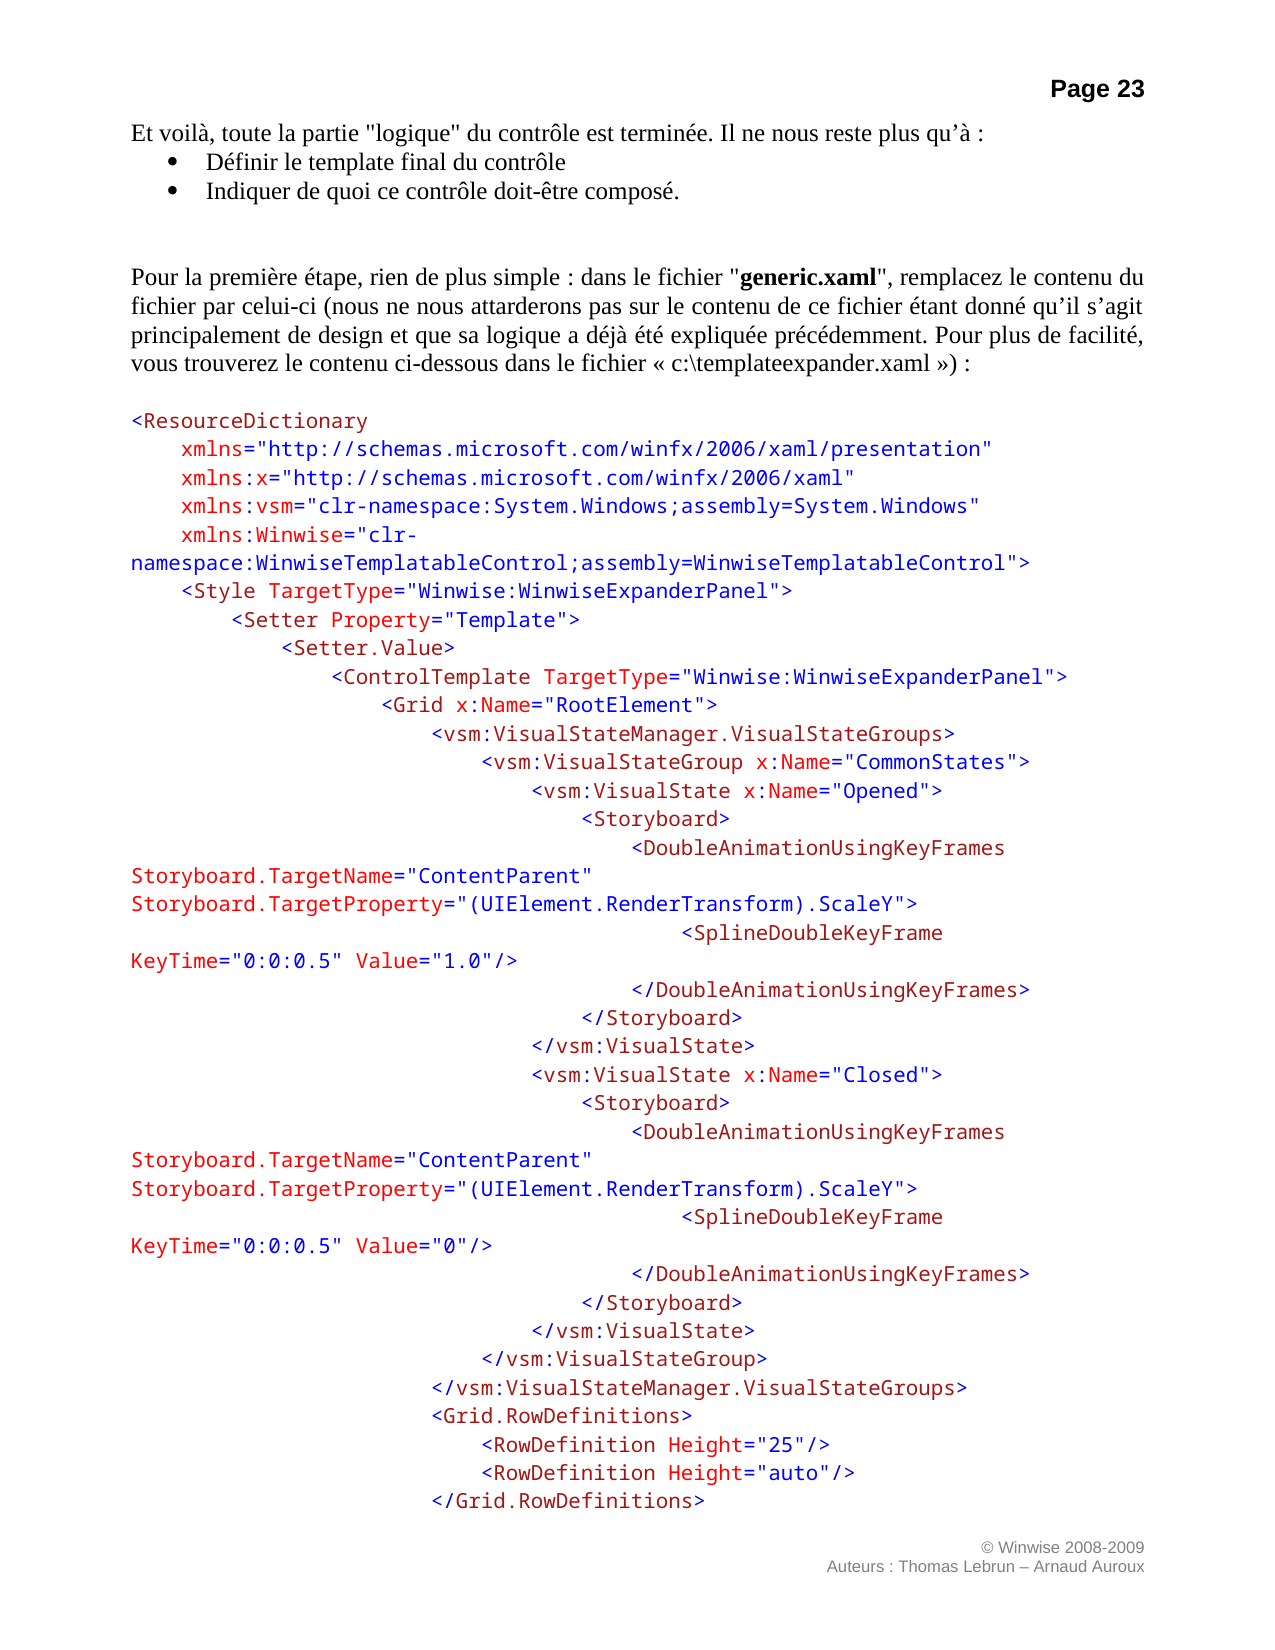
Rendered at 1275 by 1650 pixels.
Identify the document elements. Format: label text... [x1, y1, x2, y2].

text <Grid.RowDefinitions> [131, 1401, 1144, 1430]
text <Setter Property="Template"> [131, 605, 1144, 633]
text <vsm:VisualState x:Name="Closed"> [131, 1060, 1144, 1088]
text <DoubleAnimationUsingKeyFrames Storyboard.TargetName="ContentParent" Storyboard.TargetProperty="(UIElement.RenderTransform).ScaleY"> [131, 1117, 1144, 1202]
text xmlns:Winwise="clr-namespace:WinwiseTemplatableControl;assembly=WinwiseTemplatableControl"> [131, 520, 1144, 577]
text </vsm:VisualStateGroup> [131, 1344, 1144, 1373]
text <RowDefinition Height="auto"/> [131, 1458, 1144, 1487]
text Pour la première étape, rien de plus simple : dans le fichier "generic.xaml", remplacez le contenu du fichier par celui-ci (nous ne nous attarderons pas sur le contenu de ce fichier étant donné qu’il s’agit principalement de design et que sa logique a déjà été expliquée précédemment. Pour plus de facilité, vous trouverez le contenu ci-dessous dans le fichier « c:\templateexpander.xaml ») : [131, 262, 1144, 377]
text xmlns="http://schemas.microsoft.com/winfx/2006/xaml/presentation" [131, 434, 1144, 463]
text <vsm:VisualStateGroup x:Name="CommonStates"> [131, 747, 1144, 776]
text <SplineDoubleKeyFrame KeyTime="0:0:0.5" Value="1.0"/> [131, 918, 1144, 975]
text </DoubleAnimationUsingKeyFrames> [131, 975, 1144, 1003]
text </Grid.RowDefinitions> [131, 1487, 1144, 1515]
list Indiquer de quoi ce contrôle doit-être composé. [168, 176, 1144, 205]
text </DoubleAnimationUsingKeyFrames> [131, 1259, 1144, 1288]
text <Style TargetType="Winwise:WinwiseExpanderPanel"> [131, 577, 1144, 605]
text Et voilà, toute la partie "logique" du contrôle est terminée. Il ne nous reste plus qu’à : [131, 118, 1144, 147]
text </Storyboard> [131, 1003, 1144, 1032]
text </vsm:VisualState> [131, 1316, 1144, 1344]
text <DoubleAnimationUsingKeyFrames Storyboard.TargetName="ContentParent" Storyboard.TargetProperty="(UIElement.RenderTransform).ScaleY"> [131, 833, 1144, 918]
list Définir le template final du contrôle [168, 147, 1144, 176]
text <Grid x:Name="RootElement"> [131, 690, 1144, 719]
text </vsm:VisualStateManager.VisualStateGroups> [131, 1373, 1144, 1401]
text </Storyboard> [131, 1288, 1144, 1316]
text <Storyboard> [131, 1088, 1144, 1117]
text <vsm:VisualState x:Name="Opened"> [131, 776, 1144, 804]
text <vsm:VisualStateManager.VisualStateGroups> [131, 719, 1144, 747]
text xmlns:vsm="clr-namespace:System.Windows;assembly=System.Windows" [131, 491, 1144, 520]
text <ControlTemplate TargetType="Winwise:WinwiseExpanderPanel"> [131, 662, 1144, 690]
text xmlns:x="http://schemas.microsoft.com/winfx/2006/xaml" [131, 463, 1144, 491]
text <Storyboard> [131, 804, 1144, 833]
text <SplineDoubleKeyFrame KeyTime="0:0:0.5" Value="0"/> [131, 1202, 1144, 1259]
text </vsm:VisualState> [131, 1032, 1144, 1060]
text <Setter.Value> [131, 633, 1144, 662]
text <RowDefinition Height="25"/> [131, 1430, 1144, 1458]
text <ResourceDictionary [131, 406, 1144, 434]
